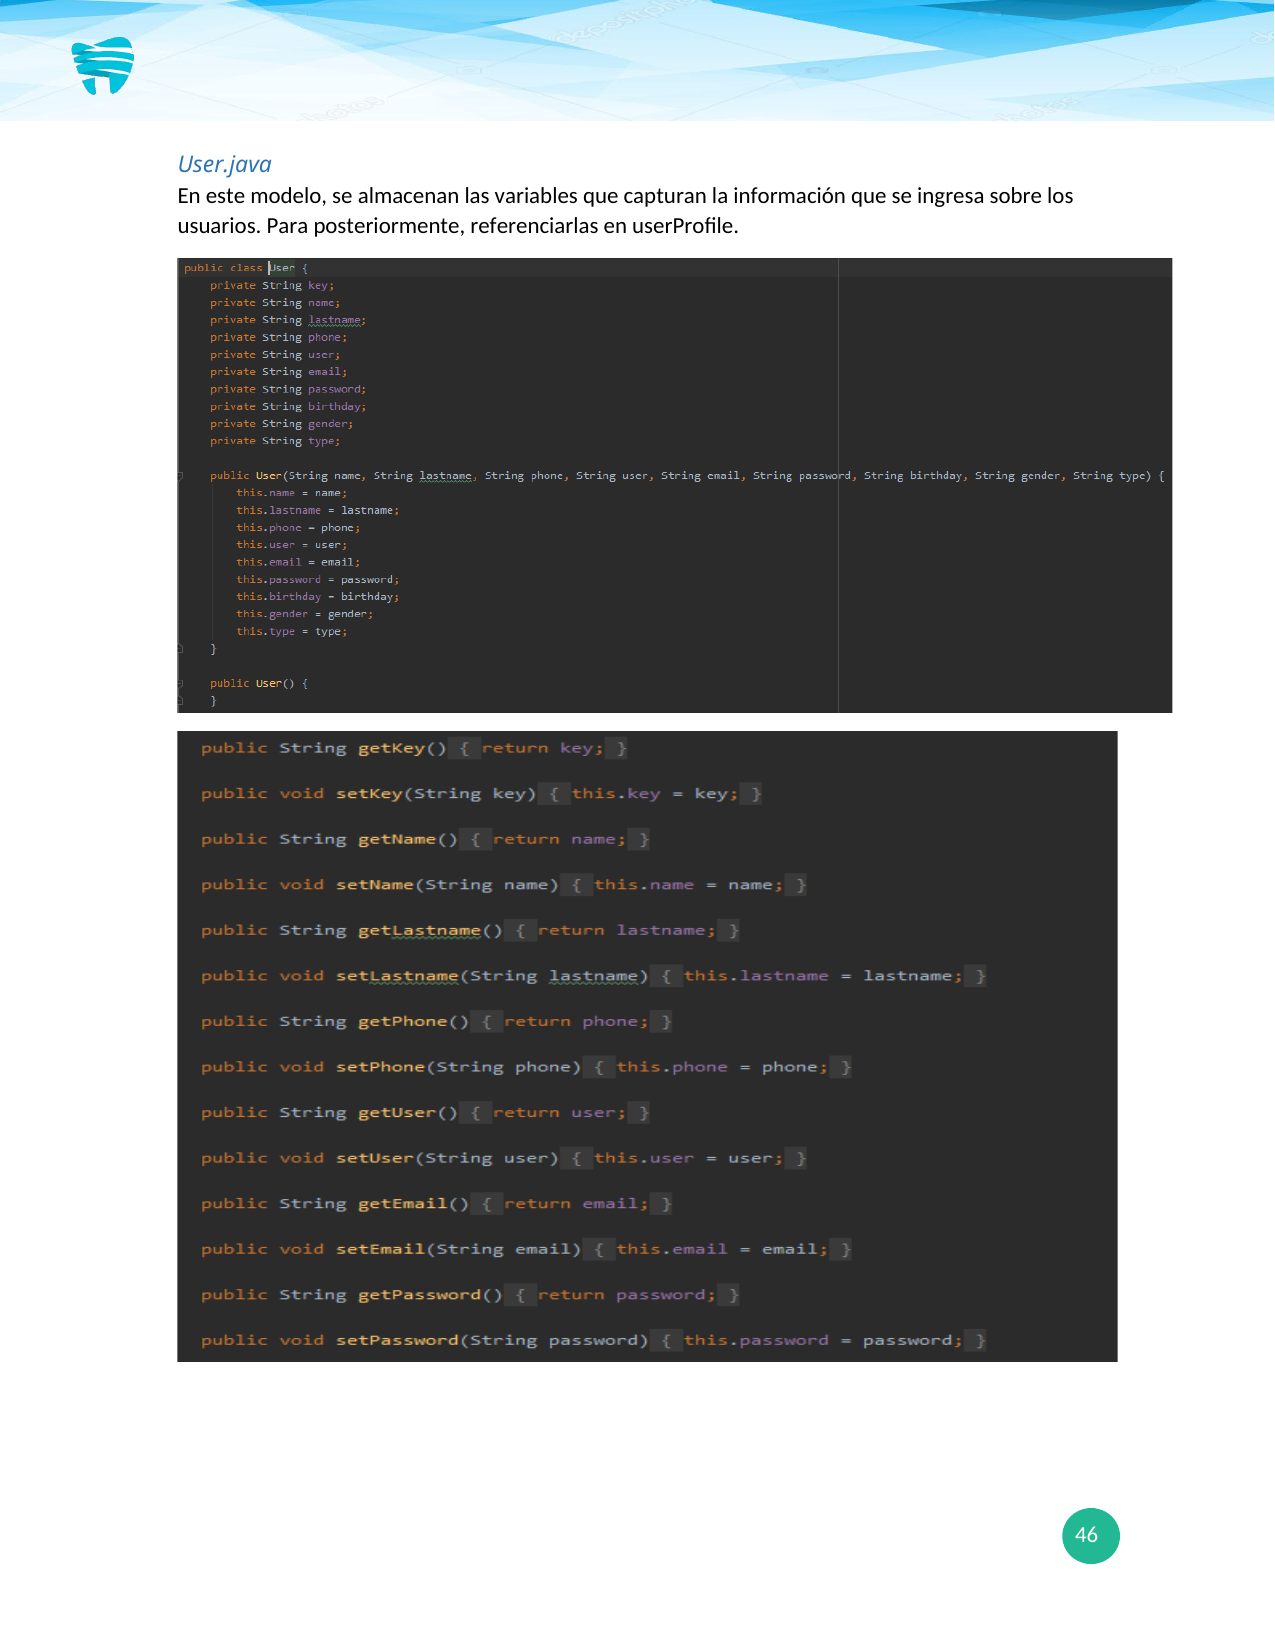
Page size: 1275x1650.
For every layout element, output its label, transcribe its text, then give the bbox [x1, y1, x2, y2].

picture [177, 258, 1173, 713]
picture [0, 0, 1274, 121]
picture [177, 731, 1118, 1362]
text En este modelo, se almacenan las variables que capturan la información que se ingresa sobre los usuarios. Para posteriormente, referenciarlas en userProfile. [177, 181, 1098, 239]
subtitle User.java [177, 148, 1098, 179]
